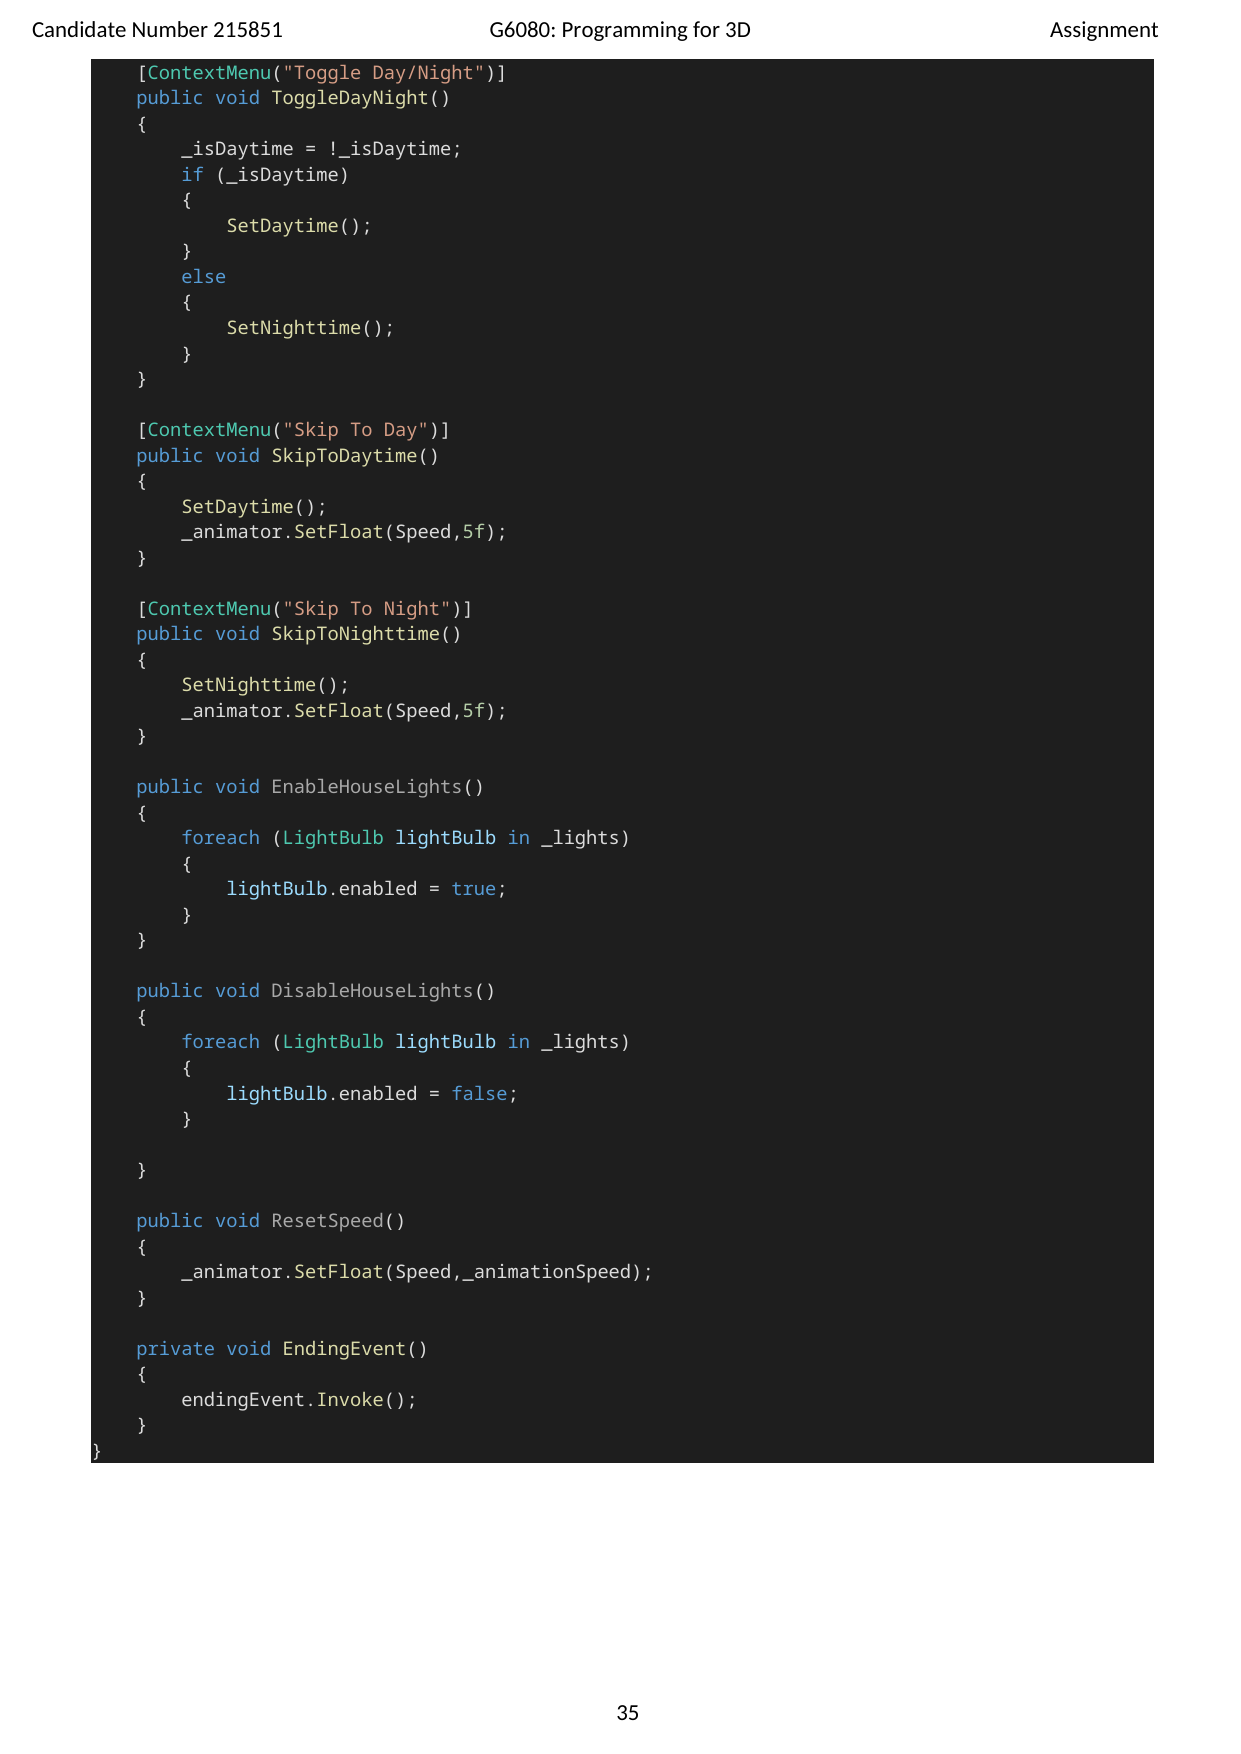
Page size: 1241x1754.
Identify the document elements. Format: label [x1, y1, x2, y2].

text [91, 59, 1154, 1463]
